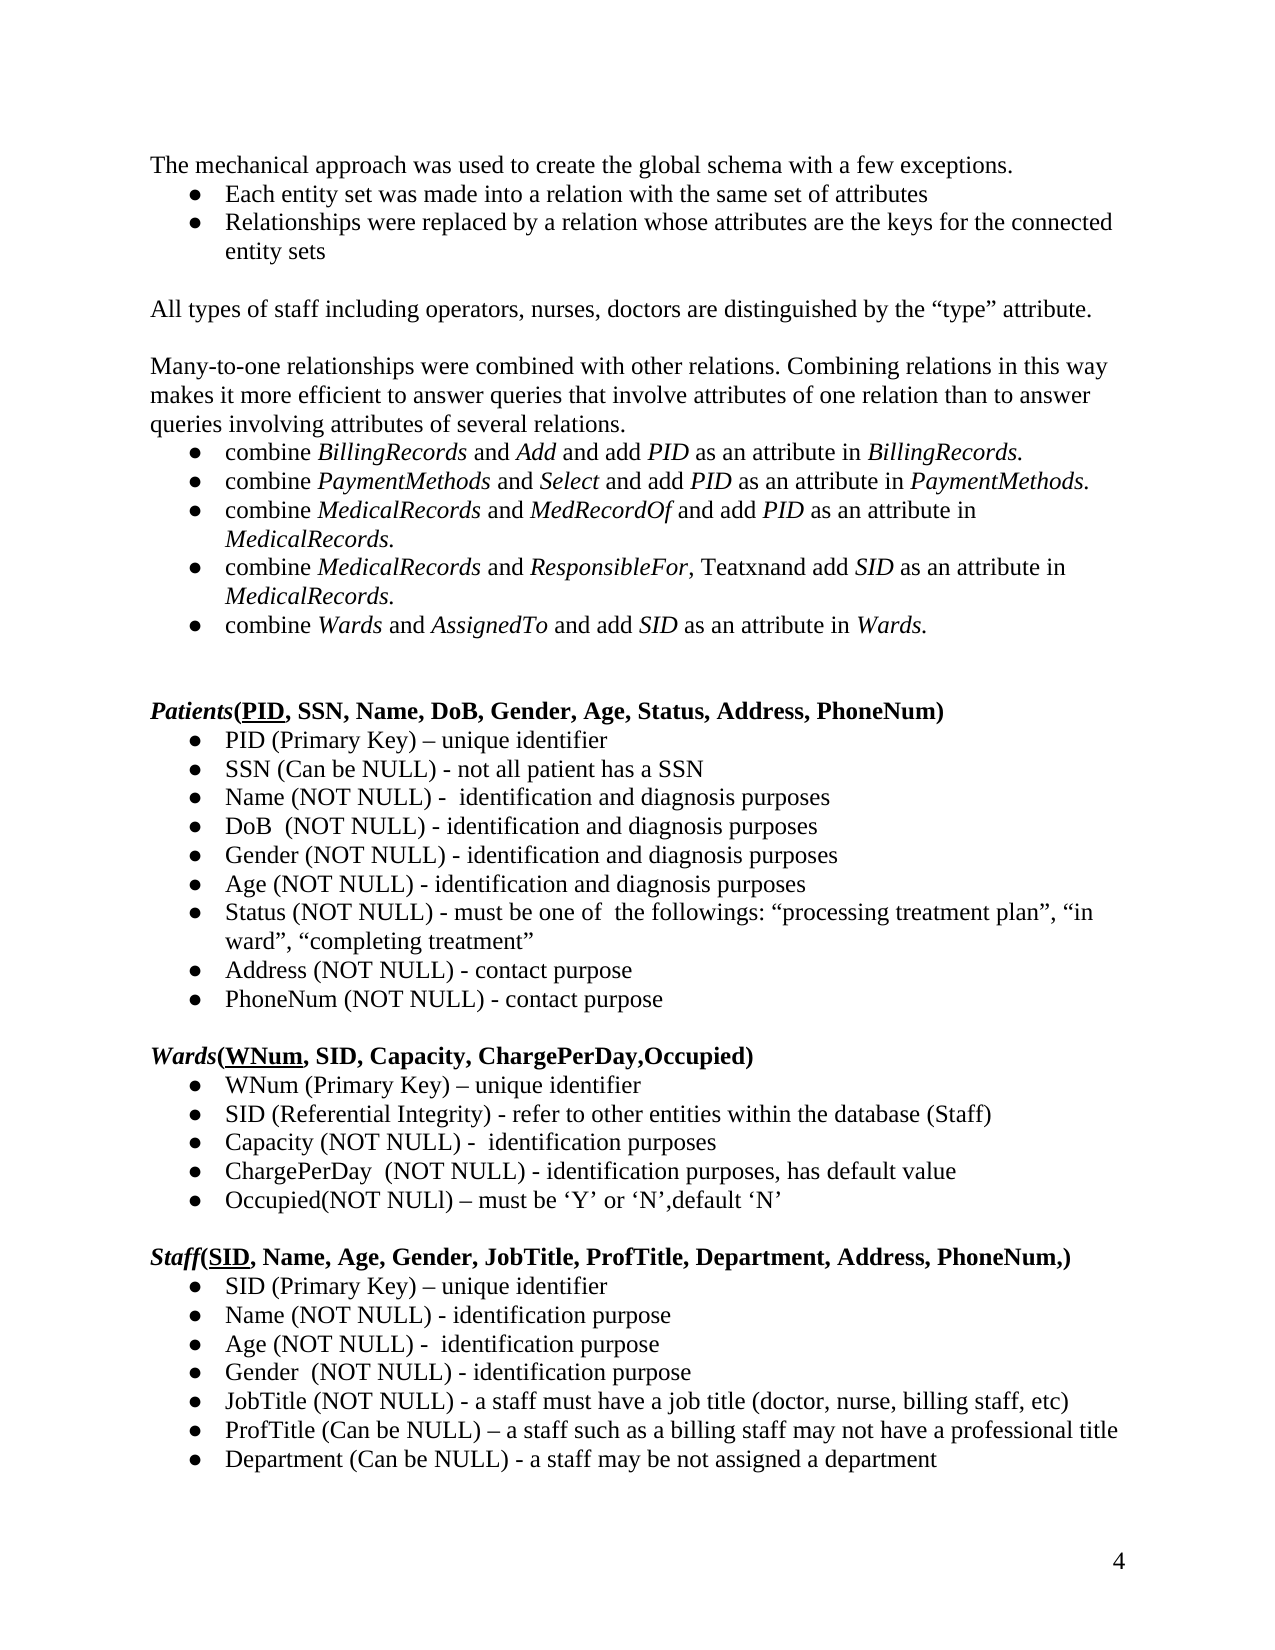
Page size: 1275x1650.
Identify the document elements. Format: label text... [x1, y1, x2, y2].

list Capacity (NOT NULL) - identification purposes [187, 1127, 1125, 1156]
list Occupied(NOT NULl) – must be ‘Y’ or ‘N’,default ‘N’ [187, 1185, 1125, 1214]
list SSN (Can be NULL) - not all patient has a SSN [187, 754, 1125, 782]
list combine PaymentMethods and Select and add PID as an attribute in PaymentMethods. [187, 466, 1125, 495]
list Age (NOT NULL) - identification and diagnosis purposes [187, 869, 1125, 897]
list SID (Primary Key) – unique identifier [187, 1271, 1125, 1300]
list combine Wards and AssignedTo and add SID as an attribute in Wards. [187, 610, 1125, 639]
list Department (Can be NULL) - a staff may be not assigned a department [187, 1444, 1125, 1472]
list PID (Primary Key) – unique identifier [187, 725, 1125, 754]
list ChargePerDay (NOT NULL) - identification purposes, has default value [187, 1156, 1125, 1185]
list Status (NOT NULL) - must be one of the followings: “processing treatment plan”, “in ward”, “completing treatment” [187, 897, 1125, 955]
text All types of staff including operators, nurses, doctors are distinguished by the “type” attribute. [150, 294, 1125, 322]
list WNum (Primary Key) – unique identifier [187, 1070, 1125, 1099]
list combine MedicalRecords and MedRecordOf and add PID as an attribute in MedicalRecords. [187, 495, 1125, 552]
list Name (NOT NULL) - identification purpose [187, 1300, 1125, 1329]
text Wards(WNum, SID, Capacity, ChargePerDay,Occupied) [150, 1041, 1125, 1070]
list combine MedicalRecords and ResponsibleFor, Teatxnand add SID as an attribute in MedicalRecords. [187, 552, 1125, 610]
list Gender (NOT NULL) - identification purpose [187, 1357, 1125, 1386]
list PhoneNum (NOT NULL) - contact purpose [187, 984, 1125, 1012]
list Relationships were replaced by a relation whose attributes are the keys for the connected entity sets [187, 207, 1125, 265]
list DoB (NOT NULL) - identification and diagnosis purposes [187, 811, 1125, 840]
list JobTitle (NOT NULL) - a staff must have a job title (doctor, nurse, billing staff, etc) [187, 1386, 1125, 1415]
list Name (NOT NULL) - identification and diagnosis purposes [187, 782, 1125, 811]
text Many-to-one relationships were combined with other relations. Combining relations in this way makes it more efficient to answer queries that involve attributes of one relation than to answer queries involving attributes of several relations. [150, 351, 1125, 437]
list Address (NOT NULL) - contact purpose [187, 955, 1125, 984]
list Age (NOT NULL) - identification purpose [187, 1329, 1125, 1357]
list combine BillingRecords and Add and add PID as an attribute in BillingRecords. [187, 437, 1125, 466]
text Patients(PID, SSN, Name, DoB, Gender, Age, Status, Address, PhoneNum) [150, 696, 1125, 725]
list Each entity set was made into a relation with the same set of attributes [187, 179, 1125, 207]
list SID (Referential Integrity) - refer to other entities within the database (Staff) [187, 1099, 1125, 1127]
list Gender (NOT NULL) - identification and diagnosis purposes [187, 840, 1125, 869]
text The mechanical approach was used to create the global schema with a few exceptions. [150, 150, 1125, 179]
list ProfTitle (Can be NULL) – a staff such as a billing staff may not have a professional title [187, 1415, 1125, 1444]
text Staff(SID, Name, Age, Gender, JobTitle, ProfTitle, Department, Address, PhoneNum,) [150, 1242, 1125, 1271]
